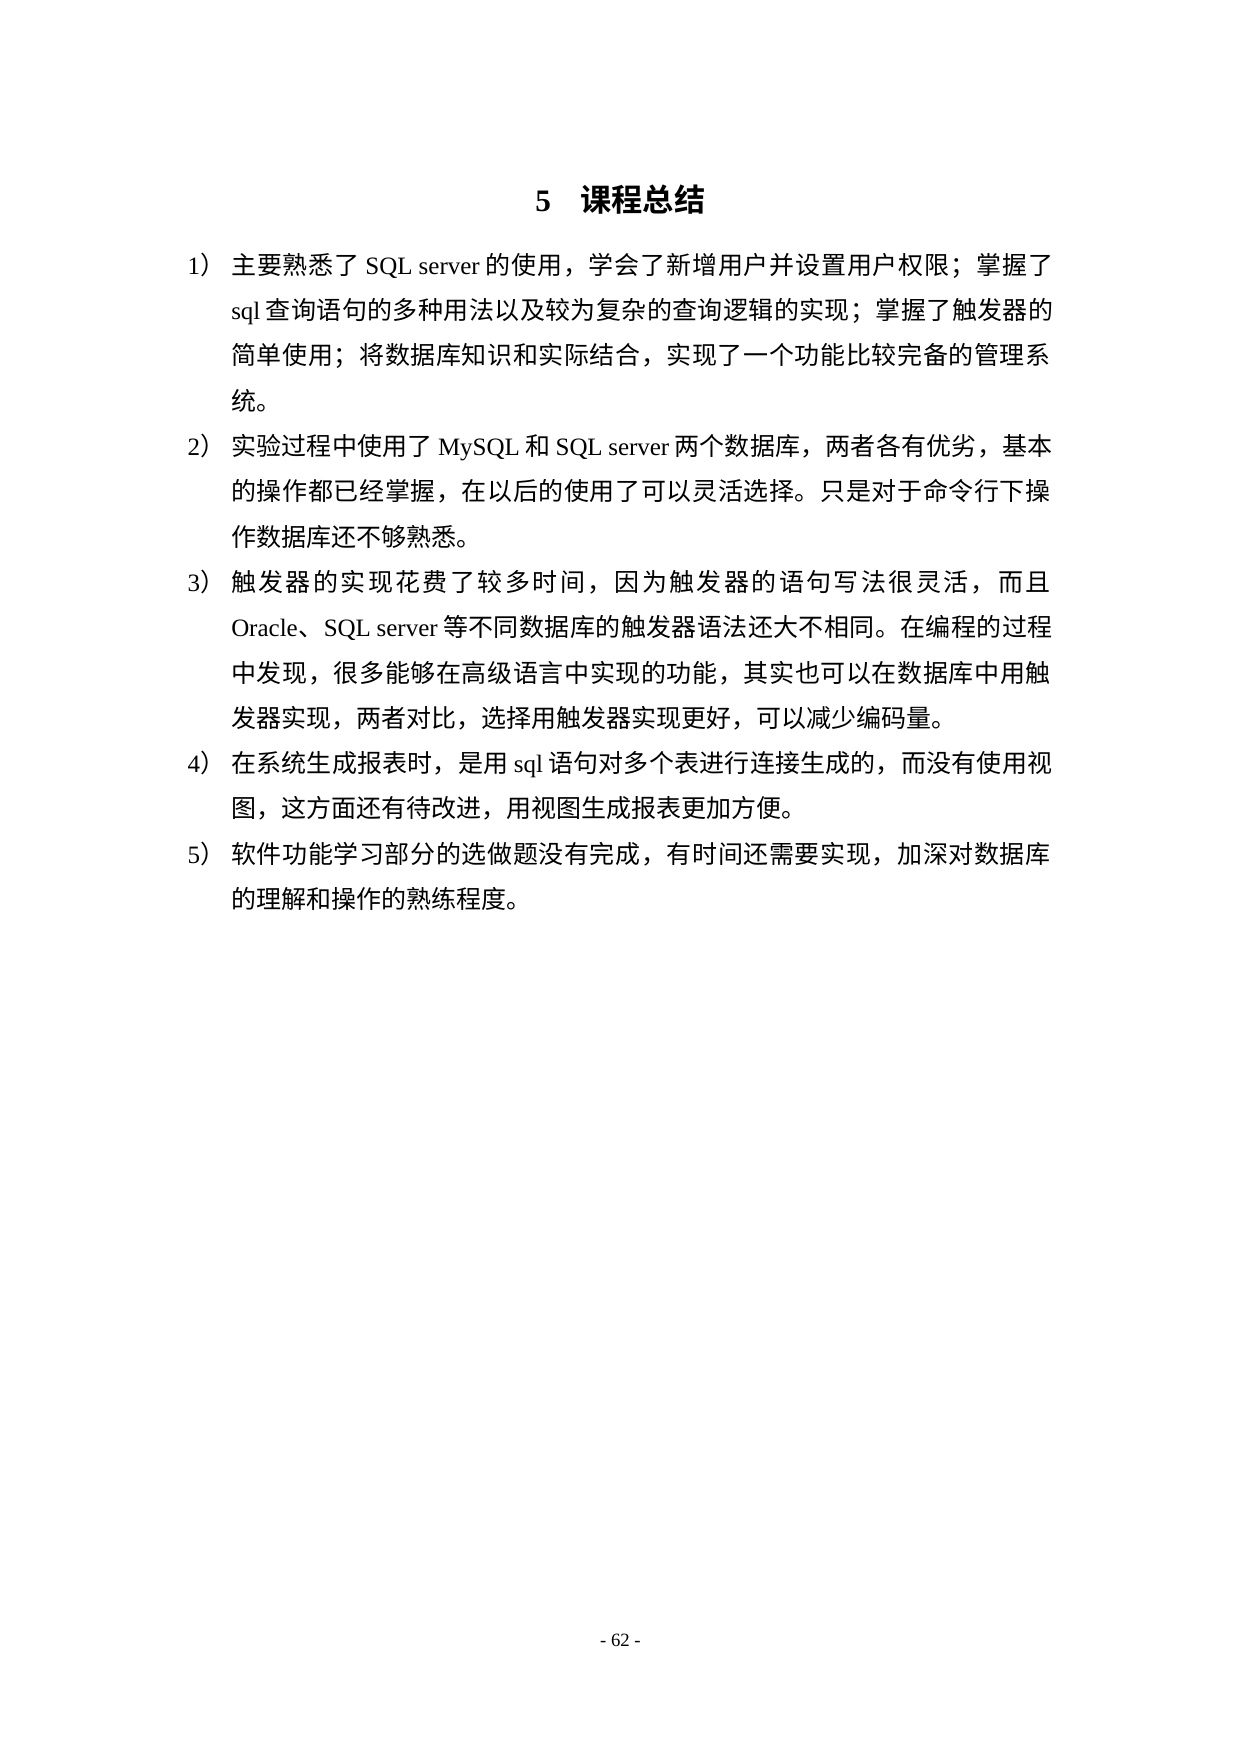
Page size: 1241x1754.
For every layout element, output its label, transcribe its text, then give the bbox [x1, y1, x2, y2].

subtitle 课程总结 [187, 175, 1053, 220]
list 软件功能学习部分的选做题没有完成，有时间还需要实现，加深对数据库的理解和操作的熟练程度。 [187, 834, 1053, 916]
list 在系统生成报表时，是用sql语句对多个表进行连接生成的，而没有使用视图，这方面还有待改进，用视图生成报表更加方便。 [187, 744, 1053, 825]
list 主要熟悉了SQL server的使用，学会了新增用户并设置用户权限；掌握了sql查询语句的多种用法以及较为复杂的查询逻辑的实现；掌握了触发器的简单使用；将数据库知识和实际结合，实现了一个功能比较完备的管理系统。 [187, 245, 1053, 417]
list 实验过程中使用了MySQL和SQL server两个数据库，两者各有优劣，基本的操作都已经掌握，在以后的使用了可以灵活选择。只是对于命令行下操作数据库还不够熟悉。 [187, 426, 1053, 553]
list 触发器的实现花费了较多时间，因为触发器的语句写法很灵活，而且Oracle、SQL server等不同数据库的触发器语法还大不相同。在编程的过程中发现，很多能够在高级语言中实现的功能，其实也可以在数据库中用触发器实现，两者对比，选择用触发器实现更好，可以减少编码量。 [187, 562, 1053, 734]
